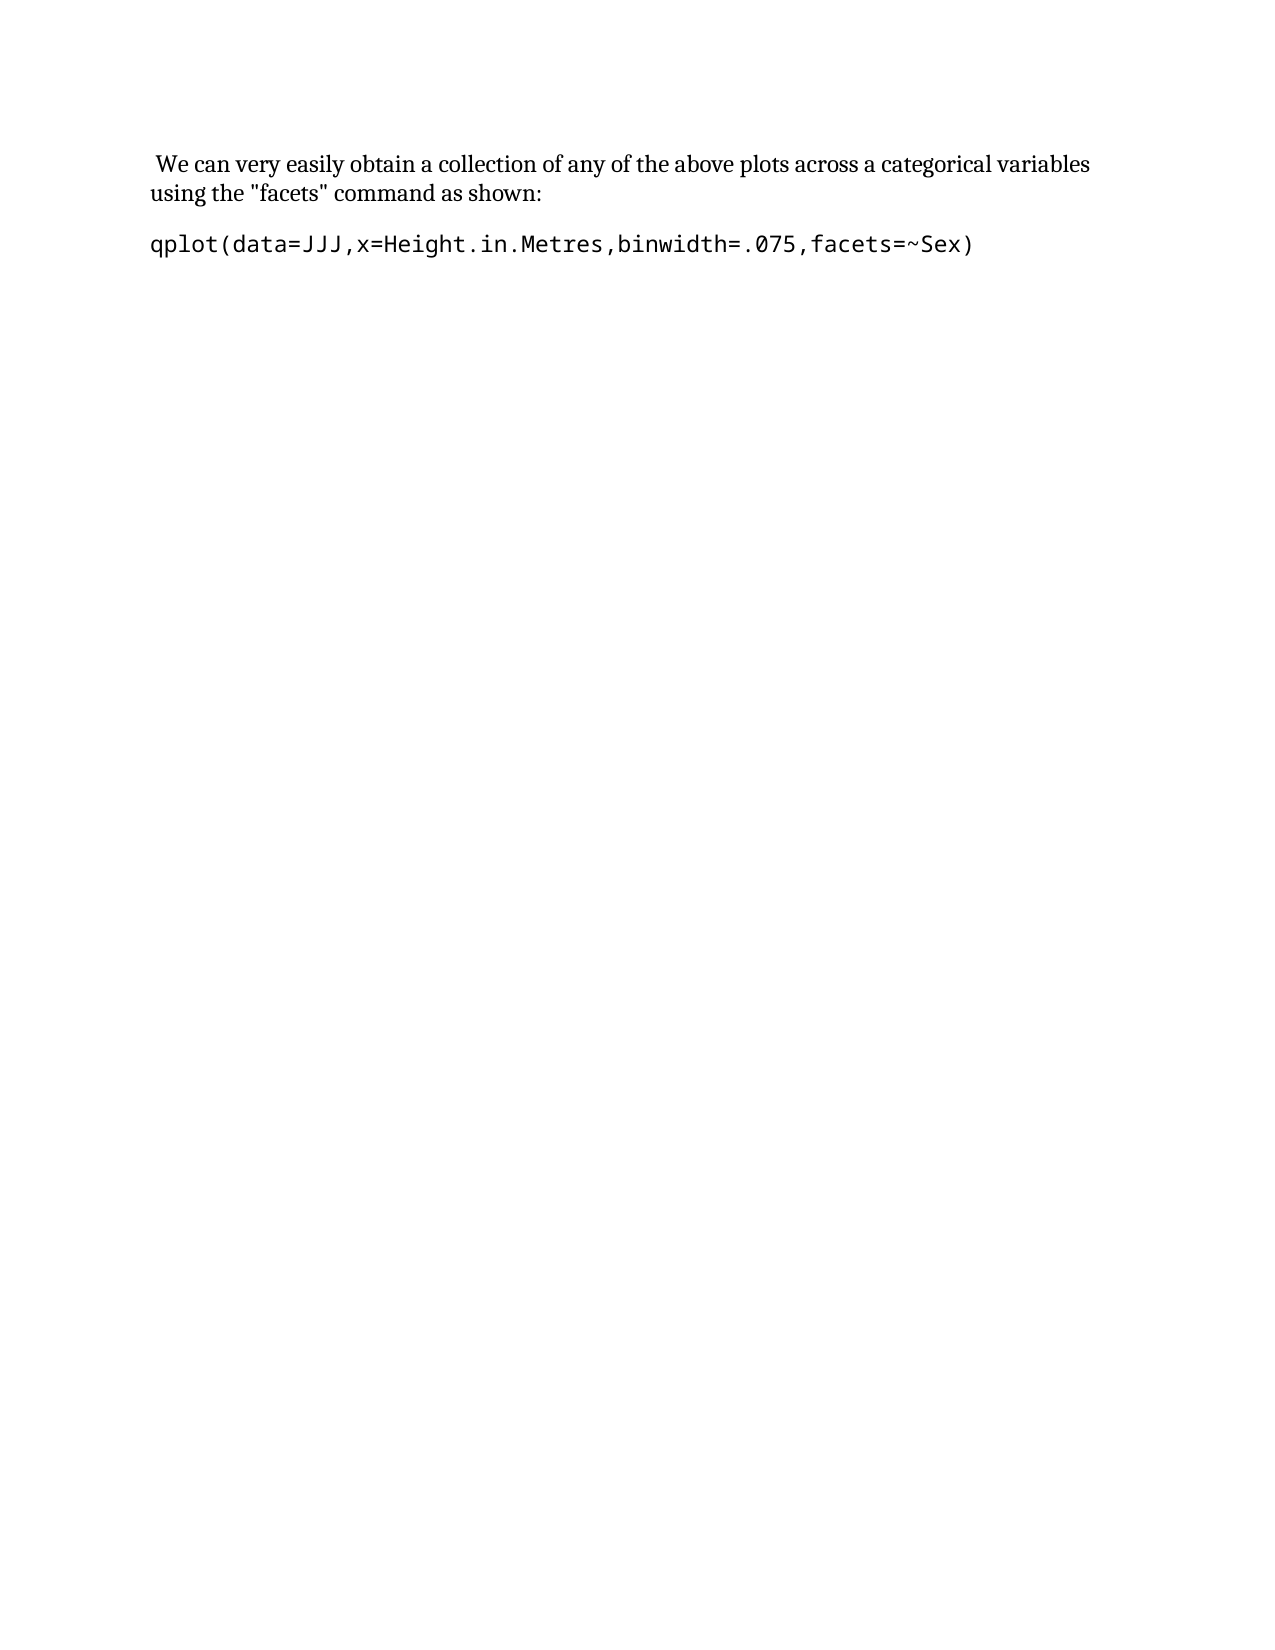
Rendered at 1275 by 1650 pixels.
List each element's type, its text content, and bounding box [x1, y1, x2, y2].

text qplot(data=JJJ,x=Height.in.Metres,binwidth=.075,facets=~Sex) [150, 228, 1125, 259]
text We can very easily obtain a collection of any of the above plots across a categorical variables using the "facets" command as shown: [150, 150, 1125, 207]
